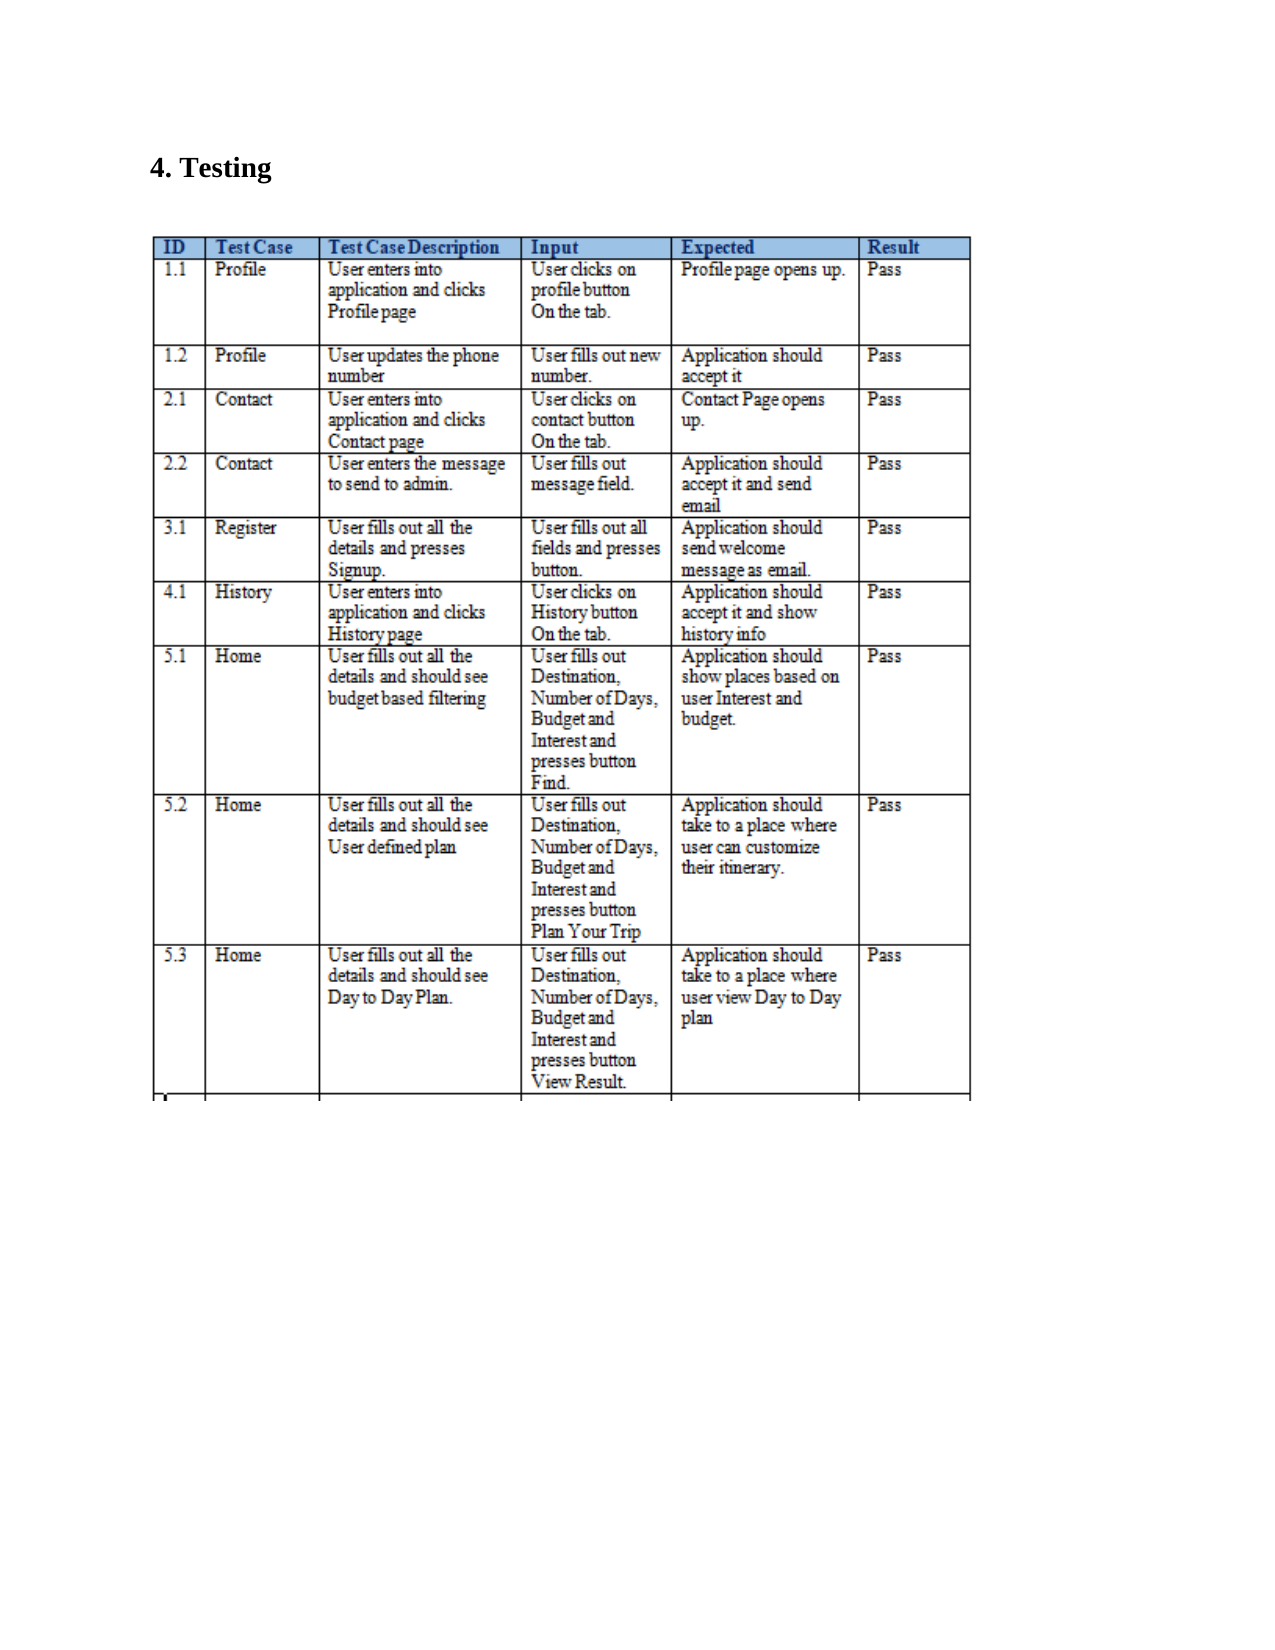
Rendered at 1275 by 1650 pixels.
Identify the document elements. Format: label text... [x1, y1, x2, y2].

picture [150, 233, 979, 1101]
subtitle 4. Testing [150, 150, 1125, 183]
